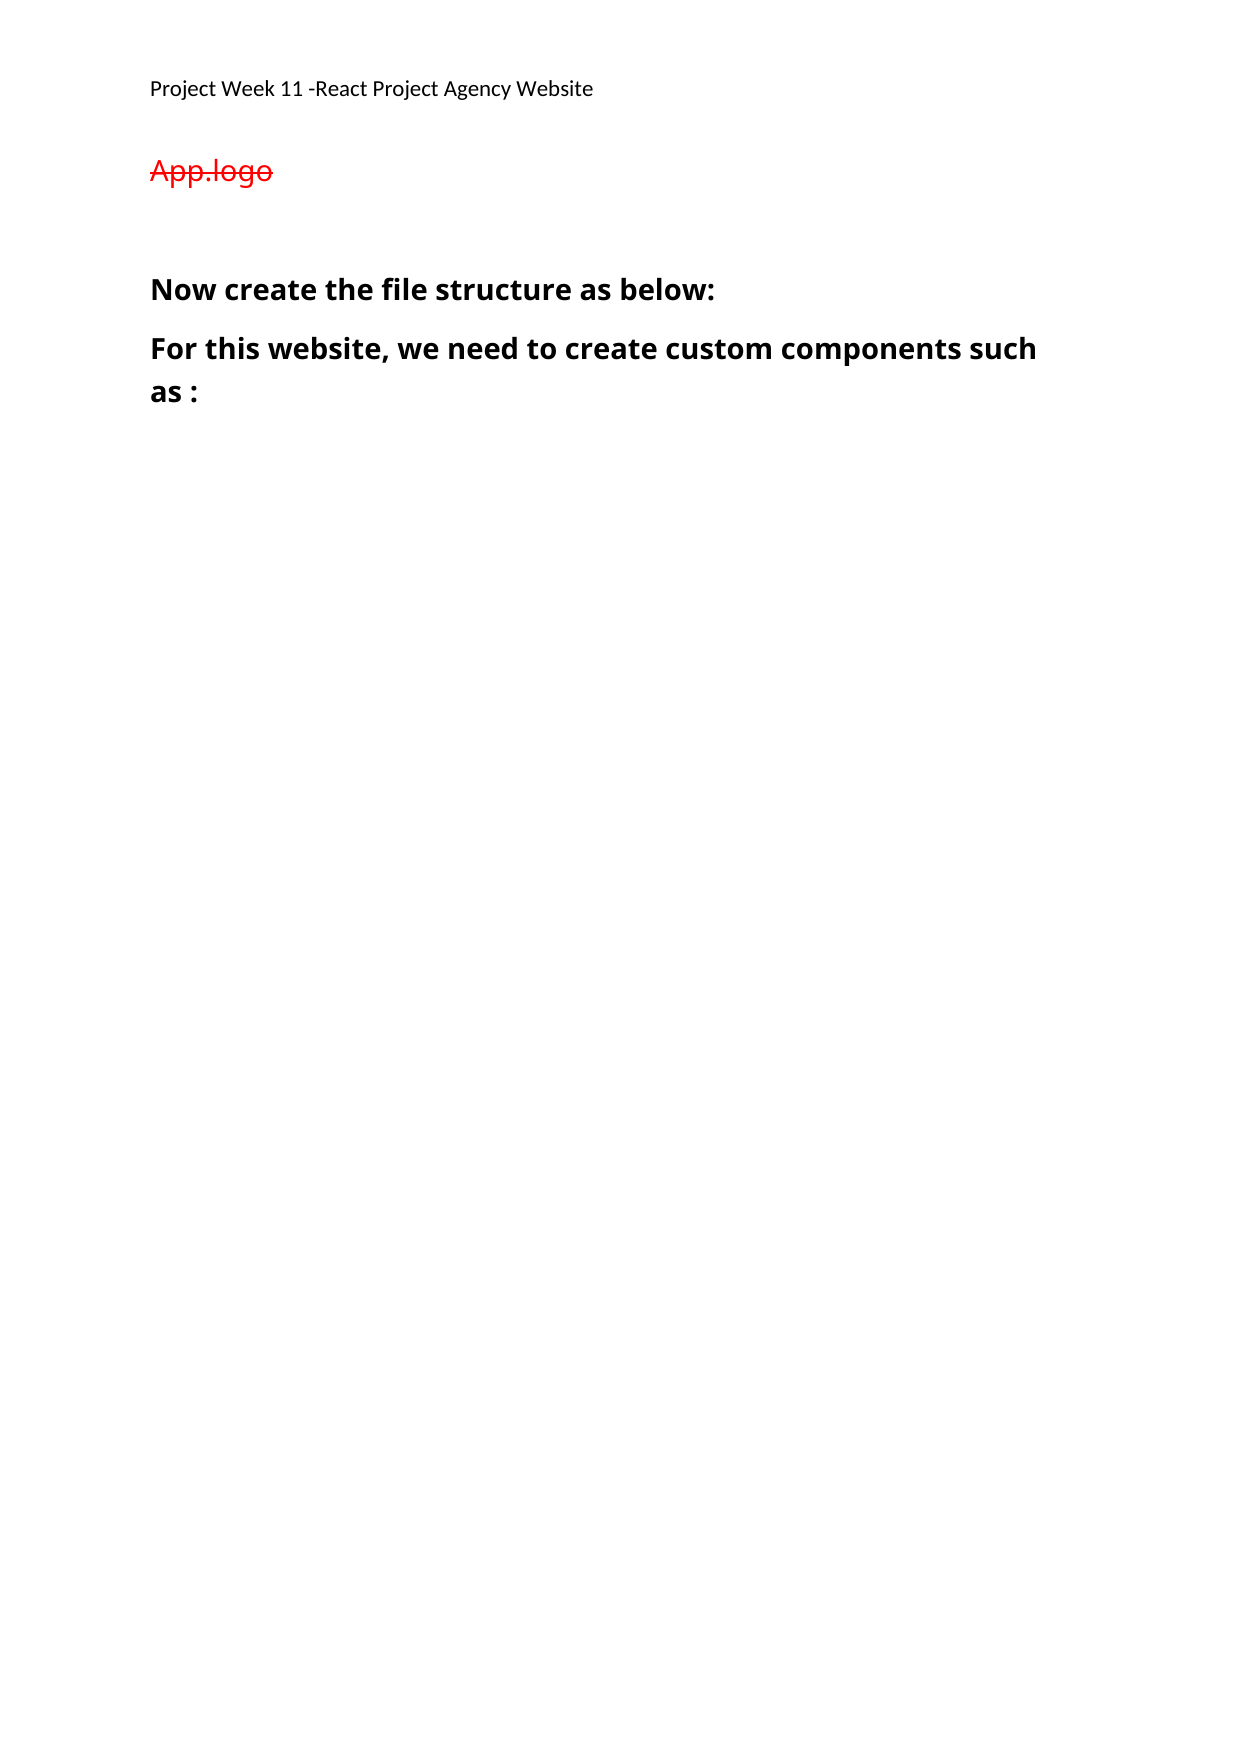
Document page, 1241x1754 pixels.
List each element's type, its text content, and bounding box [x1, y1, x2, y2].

text App.logo [150, 150, 1090, 190]
text For this website, we need to create custom components such as : [150, 328, 1090, 411]
text Now create the file structure as below: [150, 269, 1090, 309]
